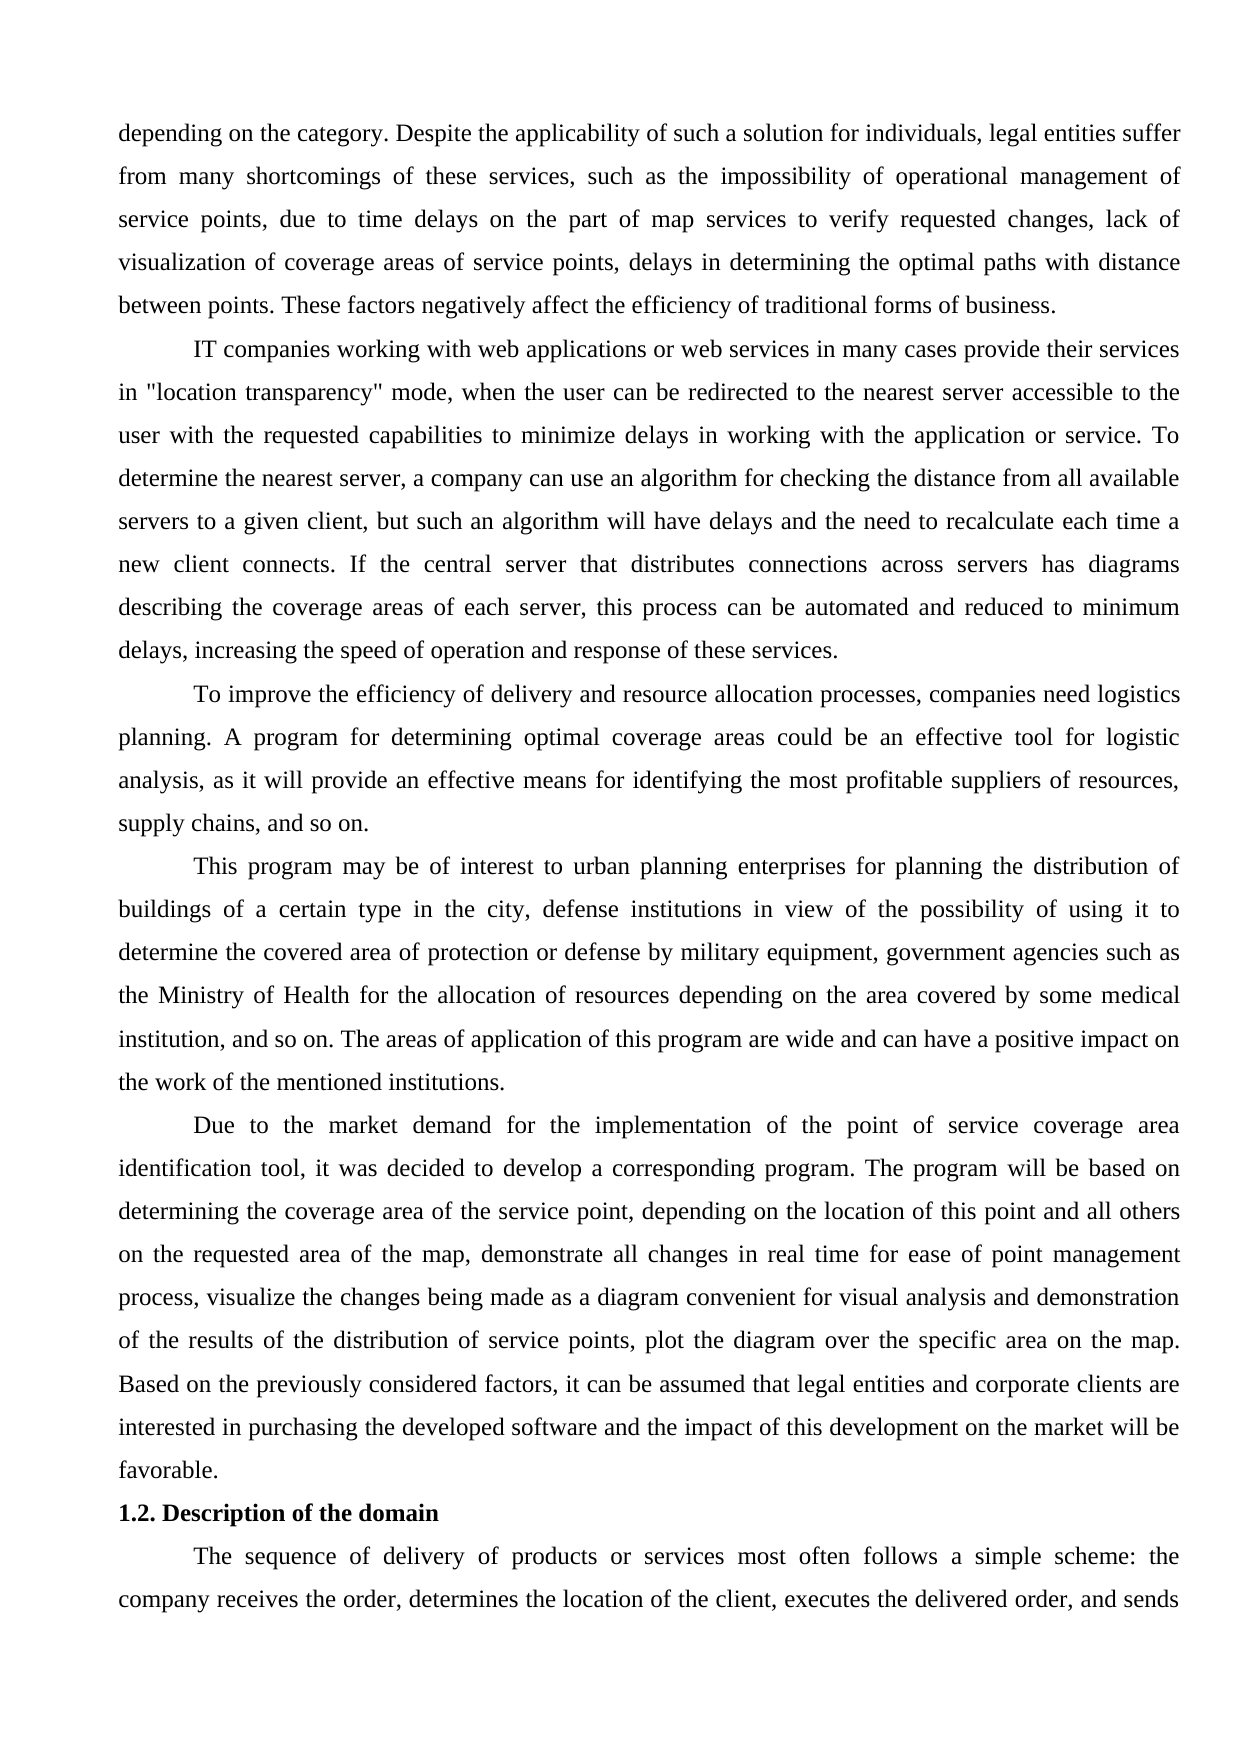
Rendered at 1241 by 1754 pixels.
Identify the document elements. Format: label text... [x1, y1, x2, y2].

text Due to the market demand for the implementation of the point of service coverage area identification tool, it was decided to develop a corresponding program. The program will be based on determining the coverage area of ​​the service point, depending on the location of this point and all others on the requested area of ​​the map, demonstrate all changes in real time for ease of point management process, visualize the changes being made as a diagram convenient for visual analysis and demonstration of the results of the distribution of service points, plot the diagram over the specific area on the map. Based on the previously considered factors, it can be assumed that legal entities and corporate clients are interested in purchasing the developed software and the impact of this development on the market will be favorable. [118, 1110, 1181, 1484]
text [118, 118, 1181, 319]
subtitle 1.2. Description of the domain [118, 1498, 1181, 1527]
text To improve the efficiency of delivery and resource allocation processes, companies need logistics planning. A program for determining optimal coverage areas could be an effective tool for logistic analysis, as it will provide an effective means for identifying the most profitable suppliers of resources, supply chains, and so on. [118, 679, 1181, 837]
text IT companies working with web applications or web services in many cases provide their services in "location transparency" mode, when the user can be redirected to the nearest server accessible to the user with the requested capabilities to minimize delays in working with the application or service. To determine the nearest server, a company can use an algorithm for checking the distance from all available servers to a given client, but such an algorithm will have delays and the need to recalculate each time a new client connects. If the central server that distributes connections across servers has diagrams describing the coverage areas of each server, this process can be automated and reduced to minimum delays, increasing the speed of operation and response of these services. [118, 334, 1181, 664]
text This program may be of interest to urban planning enterprises for planning the distribution of buildings of a certain type in the city, defense institutions in view of the possibility of using it to determine the covered area of ​​protection or defense by military equipment, government agencies such as the Ministry of Health for the allocation of resources depending on the area covered by some medical institution, and so on. The areas of application of this program are wide and can have a positive impact on the work of the mentioned institutions. [118, 851, 1181, 1096]
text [118, 1541, 1181, 1613]
